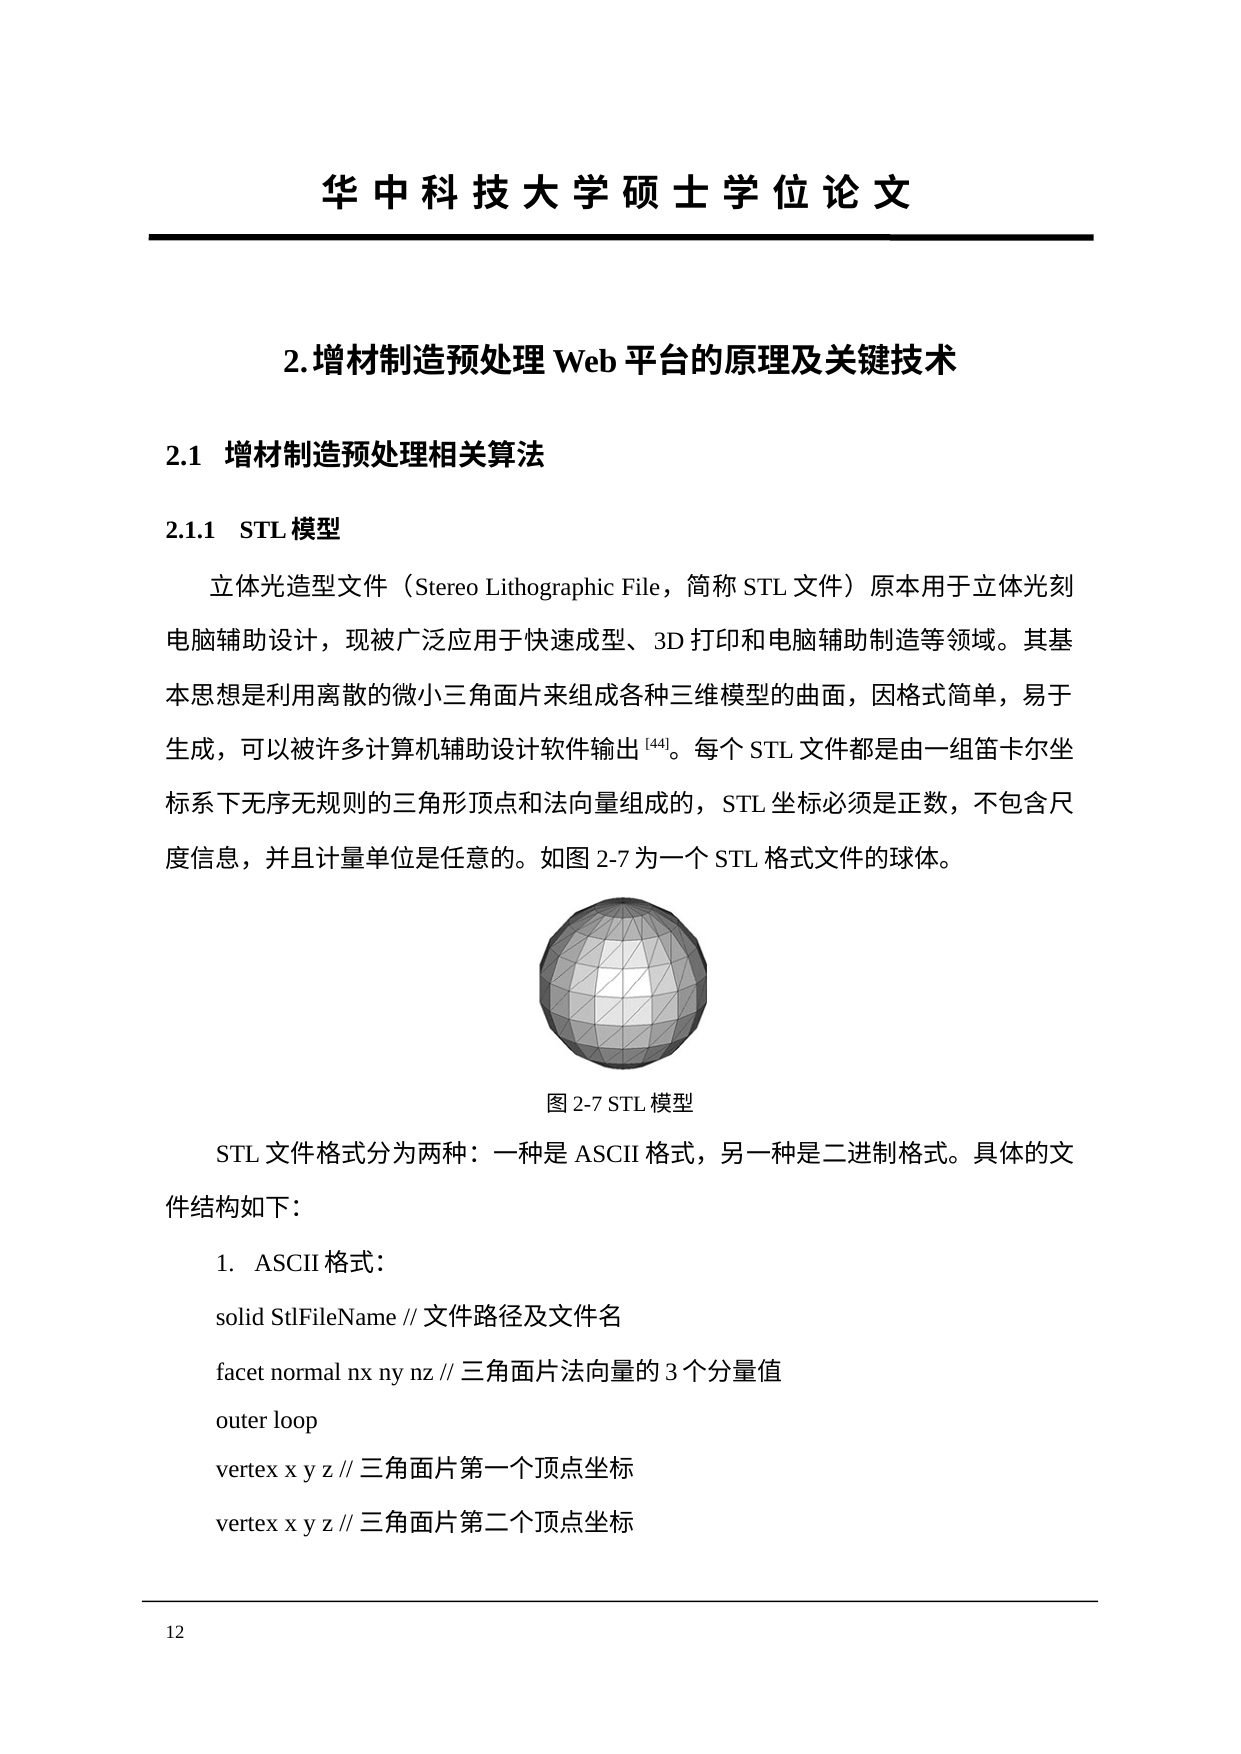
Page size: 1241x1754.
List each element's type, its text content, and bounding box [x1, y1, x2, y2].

subtitle STL模型 [165, 509, 1075, 546]
subtitle 增材制造预处理Web平台的原理及关键技术 [165, 334, 1075, 382]
text vertex x y z // 三角面片第一个顶点坐标 [216, 1448, 1075, 1485]
text vertex x y z // 三角面片第二个顶点坐标 [216, 1503, 1075, 1539]
subtitle 增材制造预处理相关算法 [165, 431, 1075, 473]
list ASCII格式： [216, 1242, 1075, 1278]
text STL文件格式分为两种：一种是ASCII格式，另一种是二进制格式。具体的文件结构如下： [165, 1133, 1075, 1224]
text facet normal nx ny nz // 三角面片法向量的3个分量值 [216, 1351, 1075, 1387]
picture [533, 892, 708, 1072]
text outer loop [216, 1405, 1075, 1434]
text solid StlFileName // 文件路径及文件名 [216, 1297, 1075, 1333]
